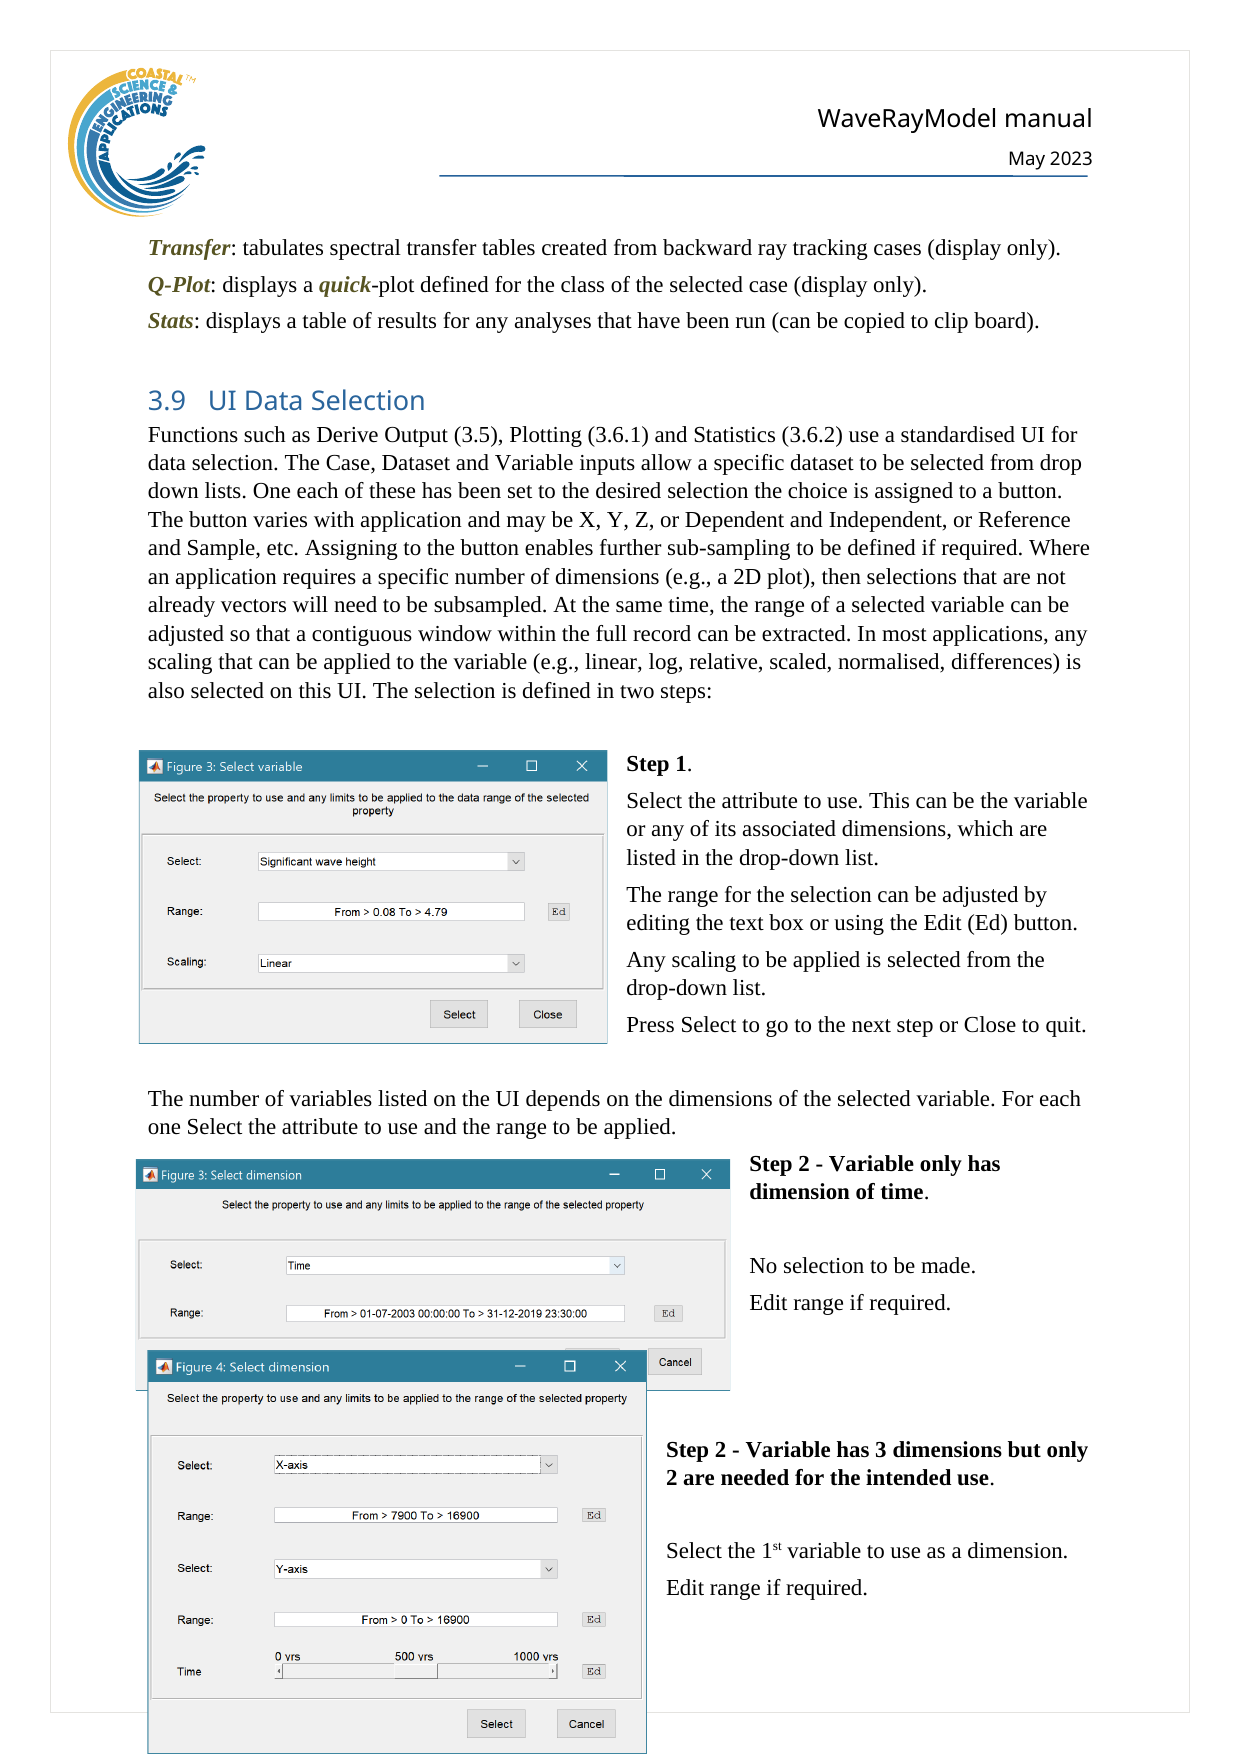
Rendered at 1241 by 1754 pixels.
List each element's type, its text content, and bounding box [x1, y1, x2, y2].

text Select the attribute to use. This can be the variable or any of its associated dimensions, which are listed in the drop-down list. [608, 787, 1093, 870]
text The number of variables listed on the UI depends on the dimensions of the selected variable. For each one Select the attribute to use and the range to be applied. [148, 1084, 1093, 1139]
text The range for the selection can be adjusted by editing the text box or using the Edit (Ed) button. [608, 881, 1093, 935]
text No selection to be made. [731, 1252, 1093, 1278]
text Any scaling to be applied is selected from the drop-down list. [608, 946, 1093, 1001]
text Step 1. [608, 750, 1093, 777]
text Q-Plot: displays a quick-plot defined for the class of the selected case (display only). [148, 271, 1093, 297]
text Step 2 - Variable has 3 dimensions but only 2 are needed for the intended use. [647, 1436, 1093, 1490]
subtitle UI Data Selection [148, 381, 1093, 418]
picture [138, 750, 608, 1044]
text Edit range if required. [731, 1288, 1093, 1315]
text Step 2 - Variable only has dimension of time. [148, 1150, 1093, 1204]
text Select the 1st variable to use as a dimension. [647, 1538, 1093, 1564]
text Functions such as Derive Output (3.5), Plotting (3.6.1) and Statistics (3.6.2) use a standardised UI for data selection. The Case, Dataset and Variable inputs allow a specific dataset to be selected from drop down lists. One each of these has been set to the desired selection the choice is assigned to a button. The button varies with application and may be X, Y, Z, or Dependent and Independent, or Reference and Sample, etc. Assigning to the button enables further sub-sampling to be defined if required. Where an application requires a specific number of dimensions (e.g., a 2D plot), then selections that are not already vectors will need to be subsampled. At the same time, the range of a selected variable can be adjusted so that a contiguous window within the full record can be extracted. In most applications, any scaling that can be applied to the variable (e.g., linear, log, relative, scaled, normalised, differences) is also selected on this UI. The selection is defined in two steps: [148, 421, 1093, 703]
text Stats: displays a table of results for any analyses that have been run (can be copied to clip board). [148, 307, 1093, 334]
text Transfer: tabulates spectral transfer tables created from backward ray tracking cases (display only). [148, 234, 1093, 260]
text Edit range if required. [647, 1574, 1093, 1601]
text Press Select to go to the next step or Close to quit. [608, 1011, 1093, 1037]
picture [135, 1159, 731, 1754]
